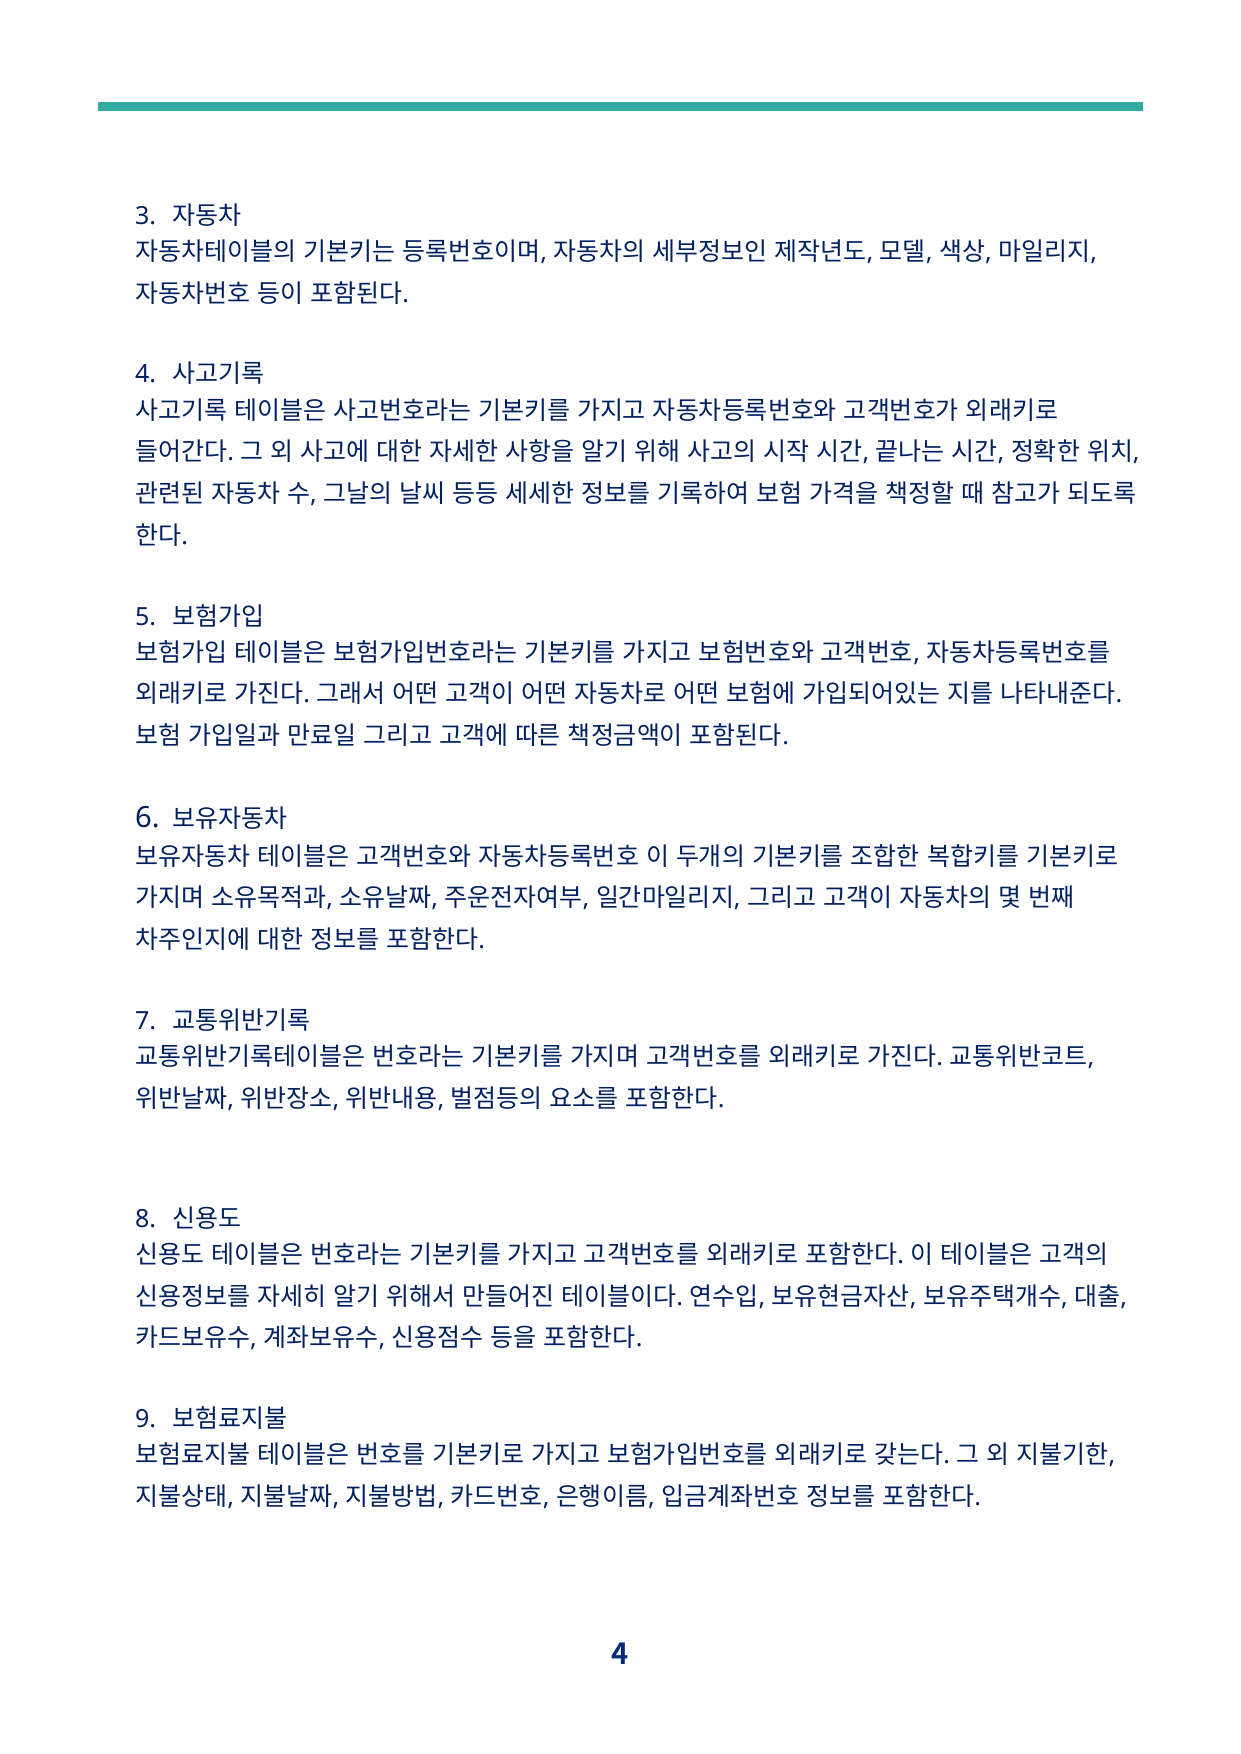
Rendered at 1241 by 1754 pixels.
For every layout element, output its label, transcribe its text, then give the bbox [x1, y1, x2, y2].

text 사고기록 테이블은 사고번호라는 기본키를 가지고 자동차등록번호와 고객번호가 외래키로 들어간다. 그 외 사고에 대한 자세한 사항을 알기 위해 사고의 시작 시간, 끝나는 시간, 정확한 위치, 관련된 자동차 수, 그날의 날씨 등등 세세한 정보를 기록하여 보험 가격을 책정할 때 참고가 되도록 한다. [135, 390, 1143, 551]
list 자동차 [135, 195, 1143, 231]
list 사고기록 [135, 354, 1143, 390]
text 보험료지불 테이블은 번호를 기본키로 가지고 보험가입번호를 외래키로 갖는다. 그 외 지불기한, 지불상태, 지불날짜, 지불방법, 카드번호, 은행이름, 입금계좌번호 정보를 포함한다. [135, 1435, 1143, 1513]
list 교통위반기록 [135, 1000, 1143, 1036]
list 보유자동차 [135, 796, 1143, 836]
text 보험가입 테이블은 보험가입번호라는 기본키를 가지고 보험번호와 고객번호, 자동차등록번호를 외래키로 가진다. 그래서 어떤 고객이 어떤 자동차로 어떤 보험에 가입되어있는 지를 나타내준다. 보험 가입일과 만료일 그리고 고객에 따른 책정금액이 포함된다. [135, 632, 1143, 752]
text 신용도 테이블은 번호라는 기본키를 가지고 고객번호를 외래키로 포함한다. 이 테이블은 고객의 신용정보를 자세히 알기 위해서 만들어진 테이블이다. 연수입, 보유현금자산, 보유주택개수, 대출, 카드보유수, 계좌보유수, 신용점수 등을 포함한다. [135, 1234, 1143, 1354]
list 보험료지불 [135, 1398, 1143, 1435]
text 교통위반기록테이블은 번호라는 기본키를 가지며 고객번호를 외래키로 가진다. 교통위반코트, 위반날짜, 위반장소, 위반내용, 벌점등의 요소를 포함한다. [135, 1036, 1143, 1114]
list 신용도 [135, 1198, 1143, 1234]
text 자동차테이블의 기본키는 등록번호이며, 자동차의 세부정보인 제작년도, 모델, 색상, 마일리지, 자동차번호 등이 포함된다. [135, 231, 1143, 309]
list 보험가입 [135, 596, 1143, 632]
text 보유자동차 테이블은 고객번호와 자동차등록번호 이 두개의 기본키를 조합한 복합키를 기본키로 가지며 소유목적과, 소유날짜, 주운전자여부, 일간마일리지, 그리고 고객이 자동차의 몇 번째 차주인지에 대한 정보를 포함한다. [135, 836, 1143, 956]
